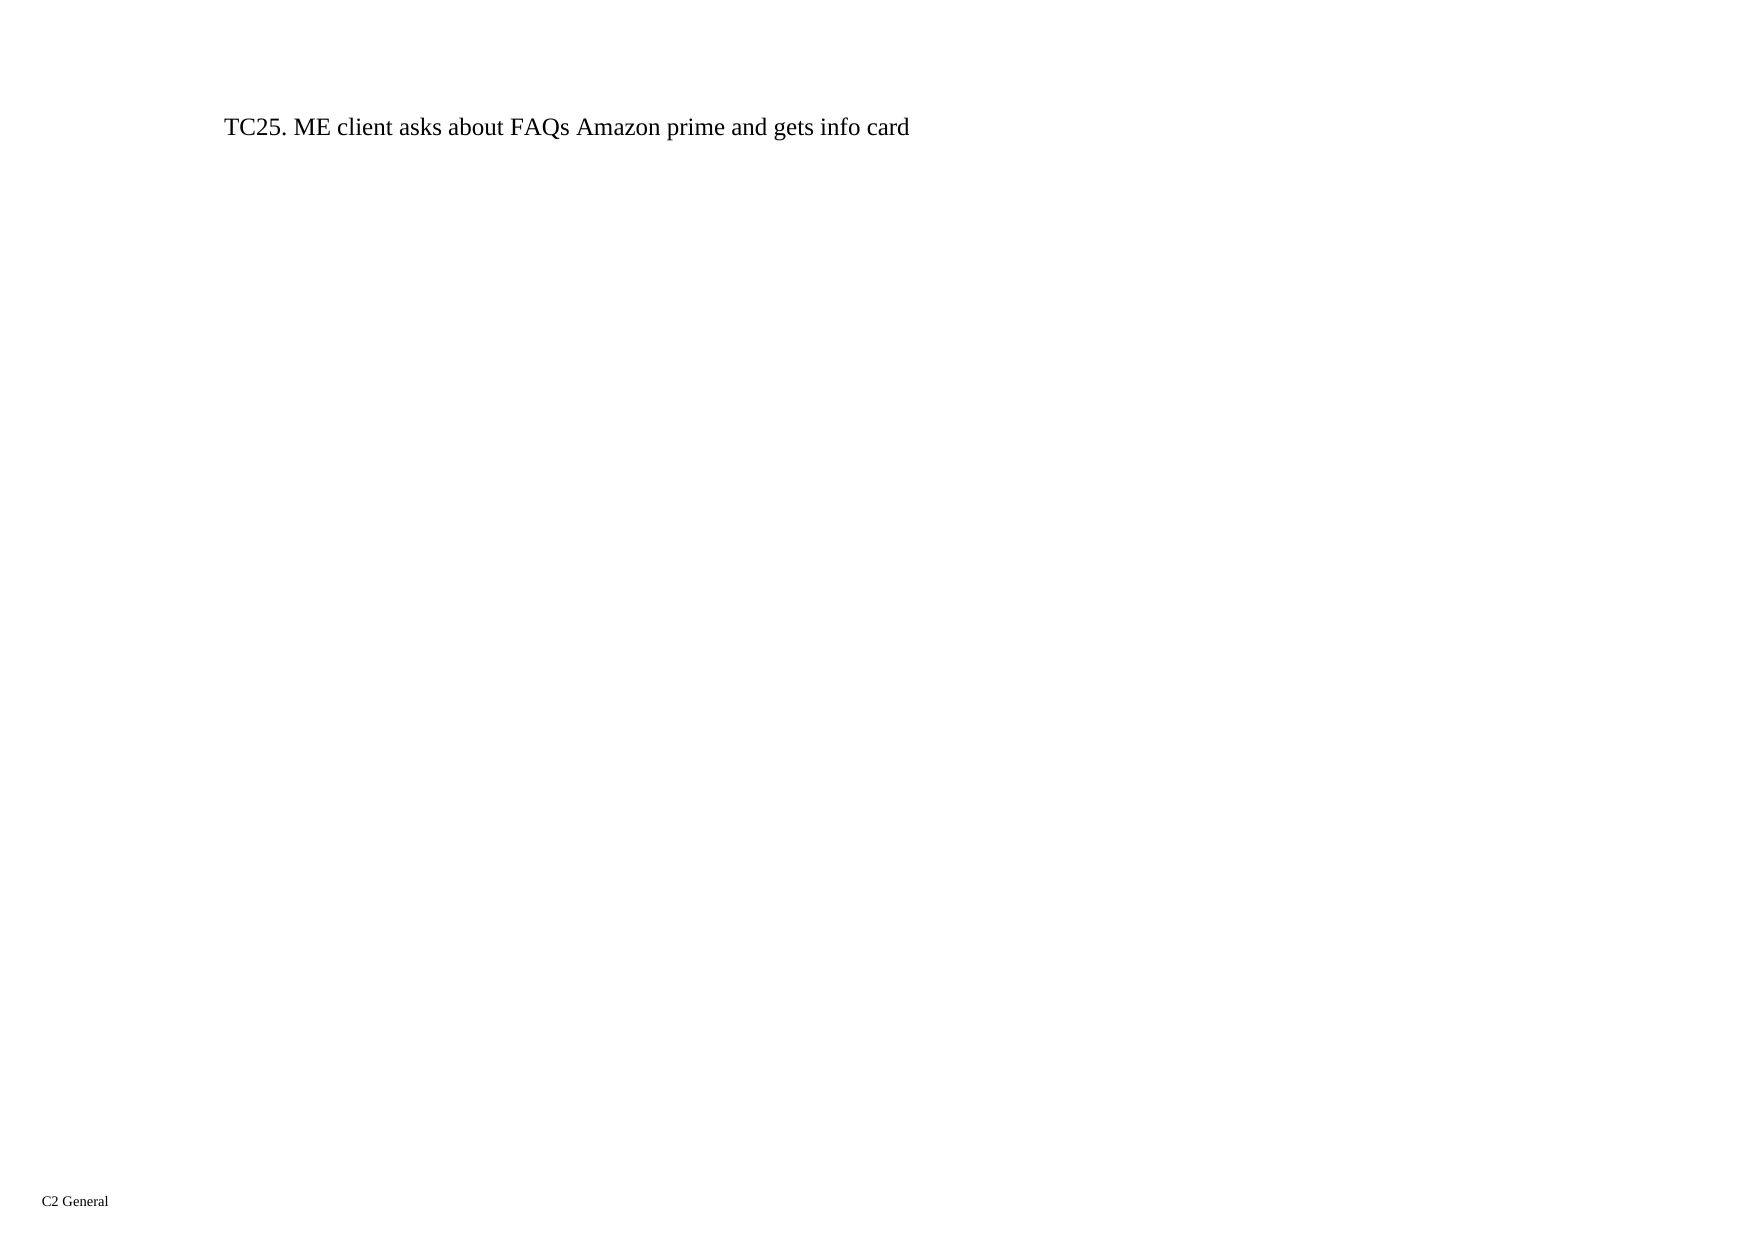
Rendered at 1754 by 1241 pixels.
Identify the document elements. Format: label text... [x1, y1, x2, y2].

text TC25. ME client asks about FAQs Amazon prime and gets info card [150, 112, 1604, 141]
